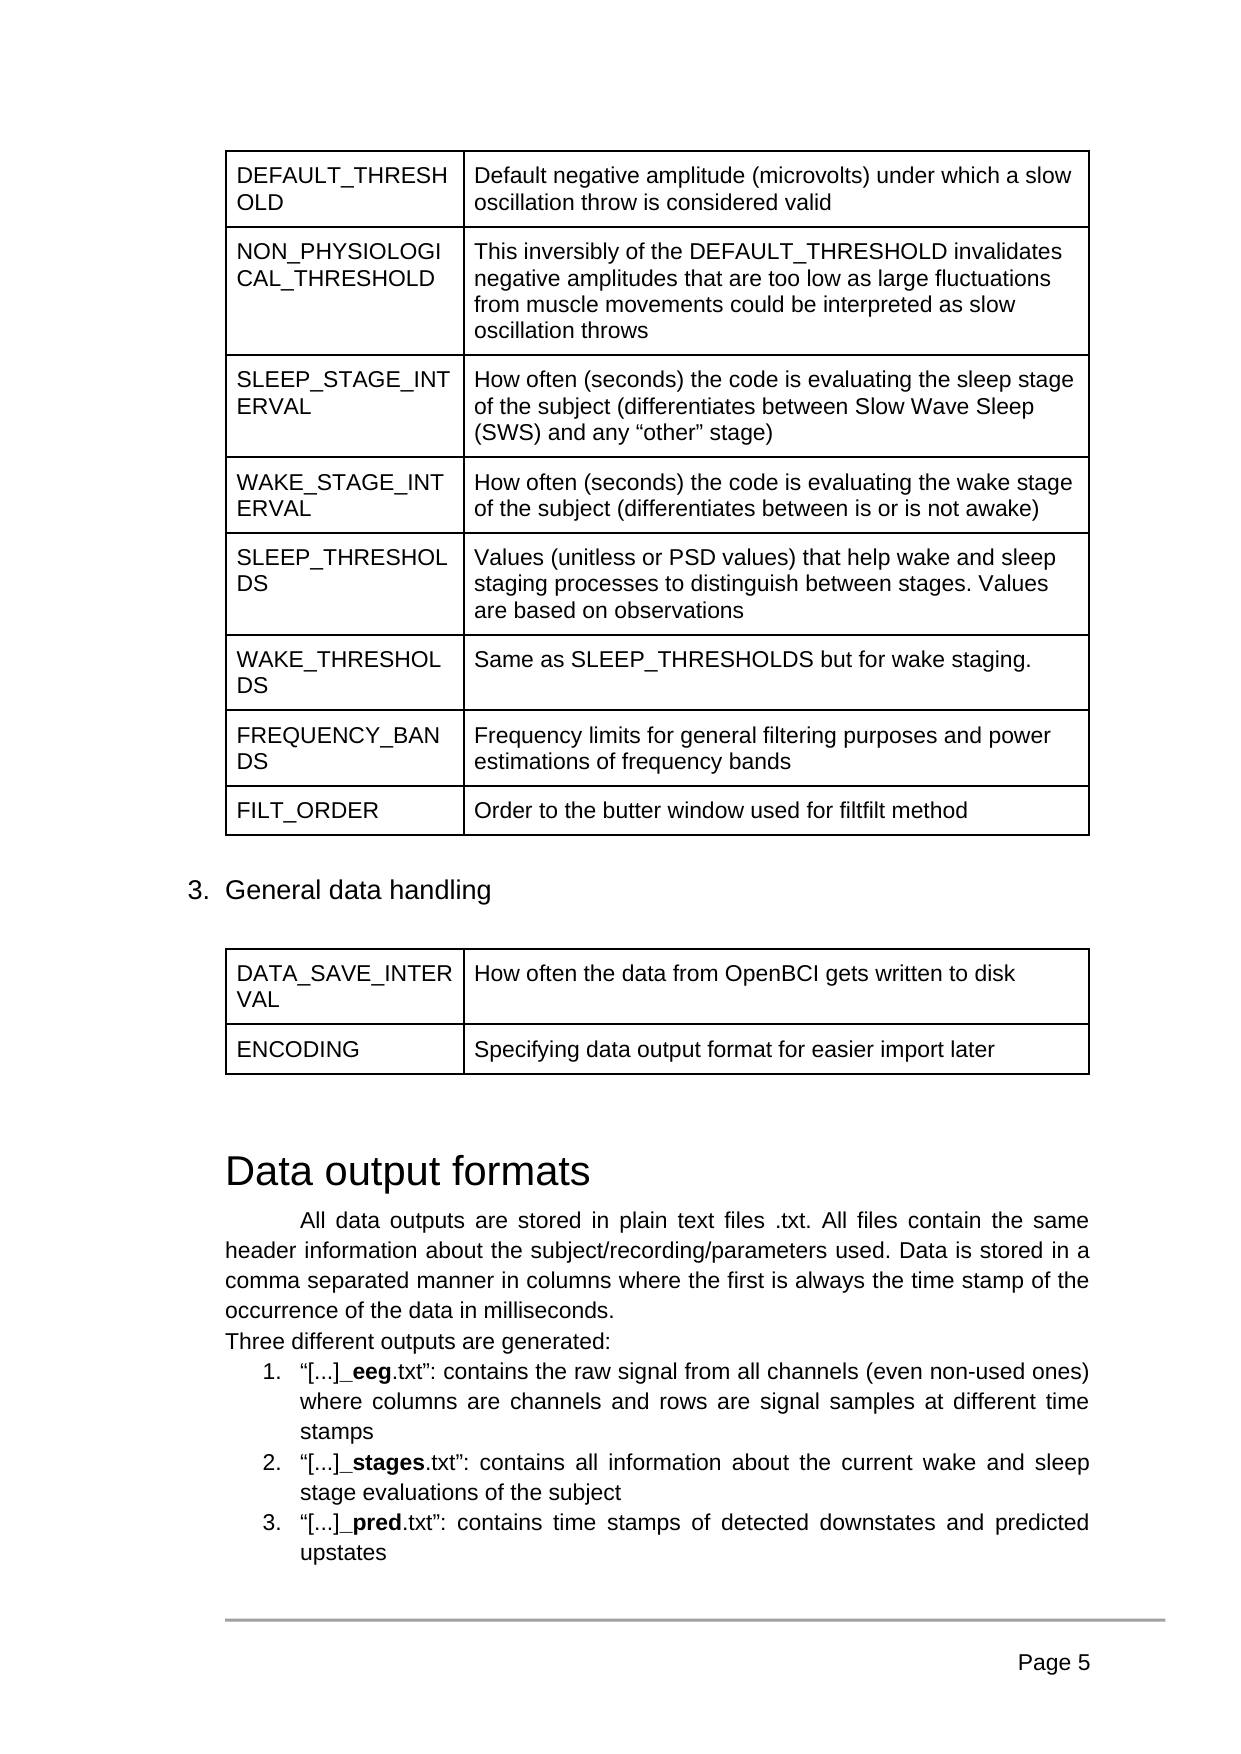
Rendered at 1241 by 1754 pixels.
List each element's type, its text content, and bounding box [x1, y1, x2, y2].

list “[...]_pred.txt”: contains time stamps of detected downstates and predicted upstates [262, 1509, 1090, 1566]
table_cell ENCODING [227, 1025, 463, 1072]
table_cell SLEEP_THRESHOLDS [227, 534, 463, 633]
table_cell Default negative amplitude (microvolts) under which a slow oscillation throw is considered valid [465, 152, 1088, 226]
table_cell How often (seconds) the code is evaluating the wake stage of the subject (differentiates between is or is not awake) [465, 458, 1088, 532]
table_cell Specifying data output format for easier import later [465, 1025, 1088, 1072]
table_cell Frequency limits for general filtering purposes and power estimations of frequency bands [465, 711, 1088, 785]
table_cell FILT_ORDER [227, 787, 463, 834]
table_cell This inversibly of the DEFAULT_THRESHOLD invalidates negative amplitudes that are too low as large fluctuations from muscle movements could be interpreted as slow oscillation throws [465, 228, 1088, 354]
table_cell FREQUENCY_BANDS [227, 711, 463, 785]
table_cell WAKE_STAGE_INTERVAL [227, 458, 463, 532]
table_header How often the data from OpenBCI gets written to disk [465, 950, 1088, 1023]
text Three different outputs are generated: [225, 1328, 1090, 1354]
table_cell DEFAULT_THRESHOLD [227, 152, 463, 226]
table_cell Same as SLEEP_THRESHOLDS but for wake staging. [465, 636, 1088, 709]
table_cell How often (seconds) the code is evaluating the sleep stage of the subject (differentiates between Slow Wave Sleep (SWS) and any “other” stage) [465, 356, 1088, 456]
table_cell SLEEP_STAGE_INTERVAL [227, 356, 463, 456]
table_cell NON_PHYSIOLOGICAL_THRESHOLD [227, 228, 463, 354]
table_cell Values (unitless or PSD values) that help wake and sleep staging processes to distinguish between stages. Values are based on observations [465, 534, 1088, 633]
table_cell Order to the butter window used for filtfilt method [465, 787, 1088, 834]
list “[...]_stages.txt”: contains all information about the current wake and sleep stage evaluations of the subject [262, 1448, 1090, 1505]
subtitle General data handling [187, 874, 1090, 905]
text All data outputs are stored in plain text files .txt. All files contain the same header information about the subject/recording/parameters used. Data is stored in a comma separated manner in columns where the first is always the time stamp of the occurrence of the data in milliseconds. [225, 1207, 1090, 1324]
subtitle Data output formats [225, 1146, 1090, 1194]
list “[...]_eeg.txt”: contains the raw signal from all channels (even non-used ones) where columns are channels and rows are signal samples at different time stamps [262, 1358, 1090, 1445]
table_cell WAKE_THRESHOLDS [227, 636, 463, 709]
table_header DATA_SAVE_INTERVAL [227, 950, 463, 1023]
